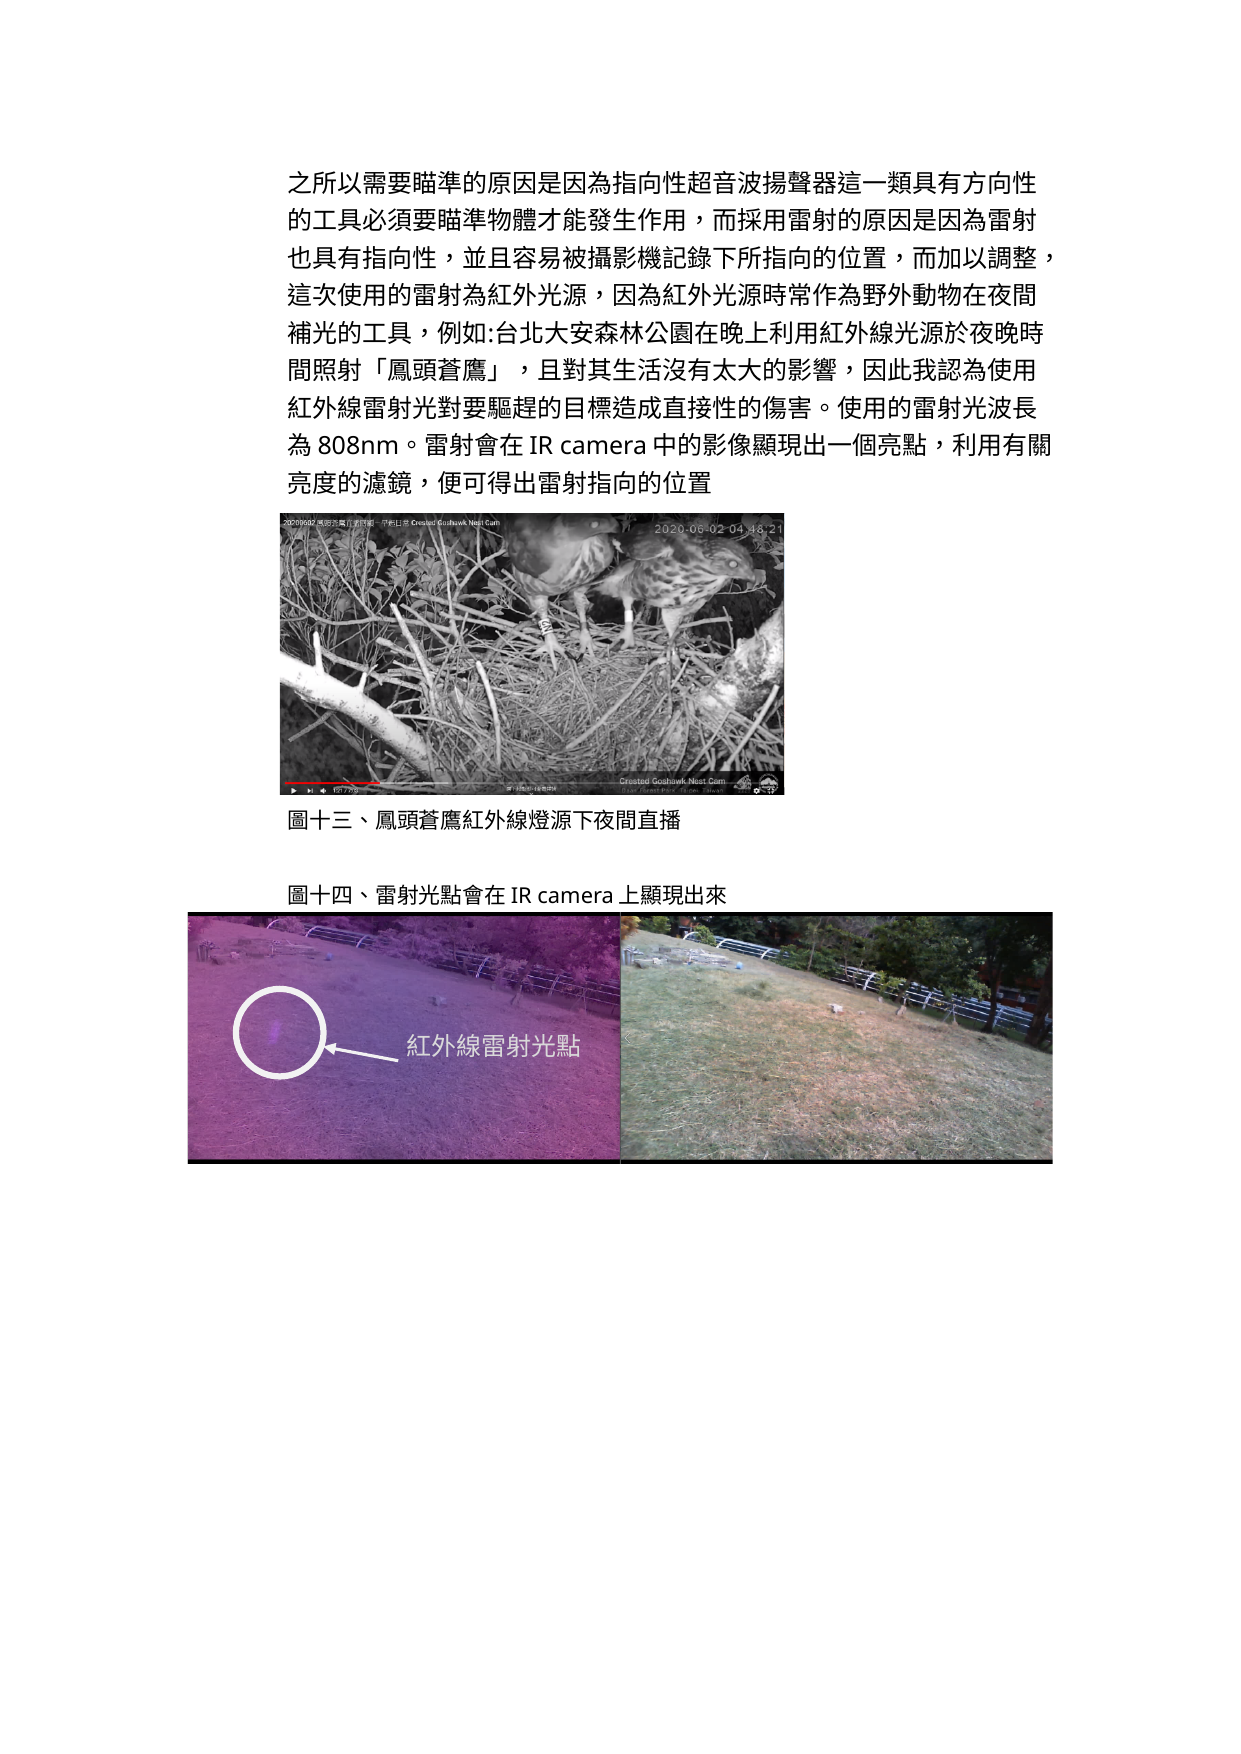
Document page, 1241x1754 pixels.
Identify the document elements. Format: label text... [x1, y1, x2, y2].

text 圖十四、雷射光點會在IR camera上顯現出來 [287, 875, 1053, 912]
picture [279, 513, 785, 795]
picture [187, 912, 1053, 1164]
text 之所以需要瞄準的原因是因為指向性超音波揚聲器這一類具有方向性的工具必須要瞄準物體才能發生作用，而採用雷射的原因是因為雷射也具有指向性，並且容易被攝影機記錄下所指向的位置，而加以調整，這次使用的雷射為紅外光源，因為紅外光源時常作為野外動物在夜間補光的工具，例如:台北大安森林公園在晚上利用紅外線光源於夜晚時間照射「鳳頭蒼鷹」，且對其生活沒有太大的影響，因此我認為使用紅外線雷射光對要驅趕的目標造成直接性的傷害。使用的雷射光波長為808nm。雷射會在IR camera中的影像顯現出一個亮點，利用有關亮度的濾鏡，便可得出雷射指向的位置 [287, 162, 1053, 500]
